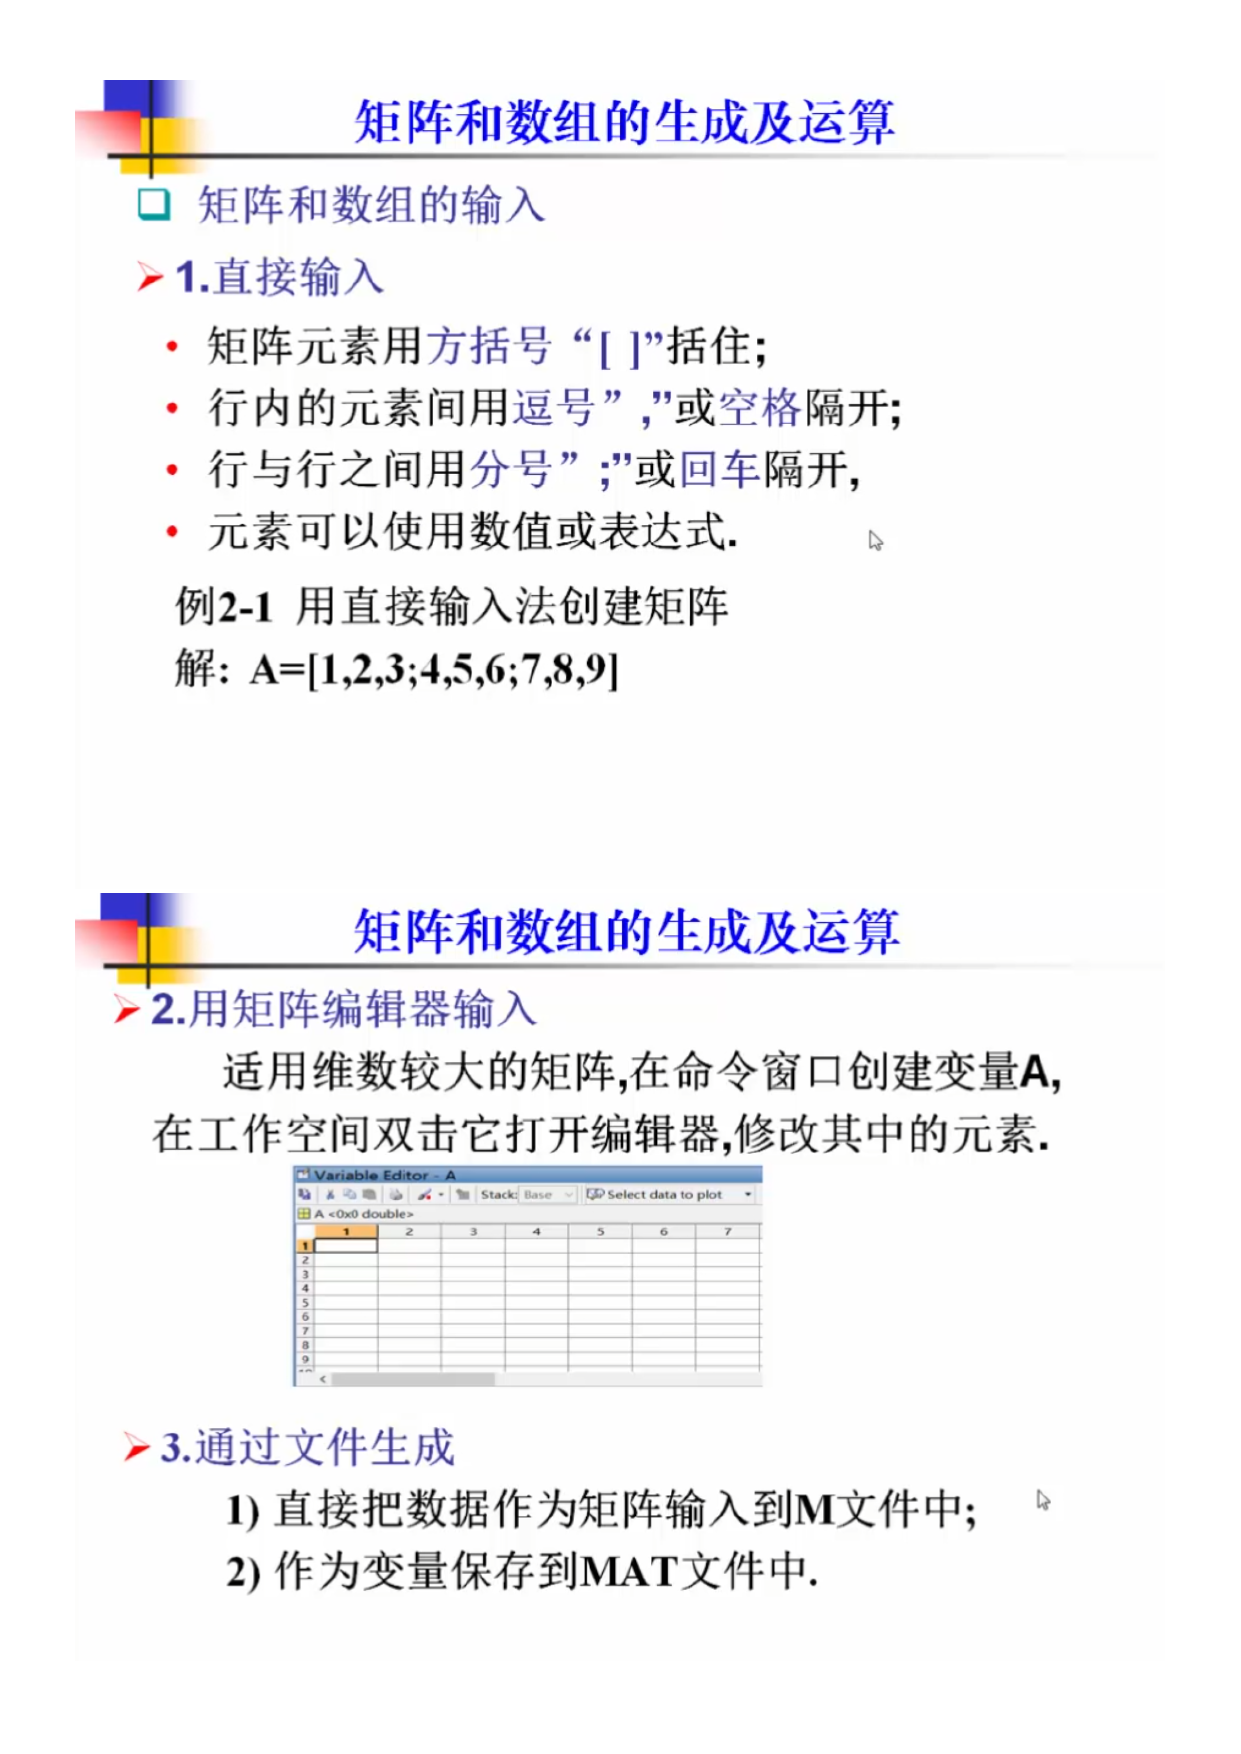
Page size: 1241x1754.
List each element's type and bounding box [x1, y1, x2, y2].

picture [75, 80, 1166, 889]
picture [75, 893, 1166, 1661]
